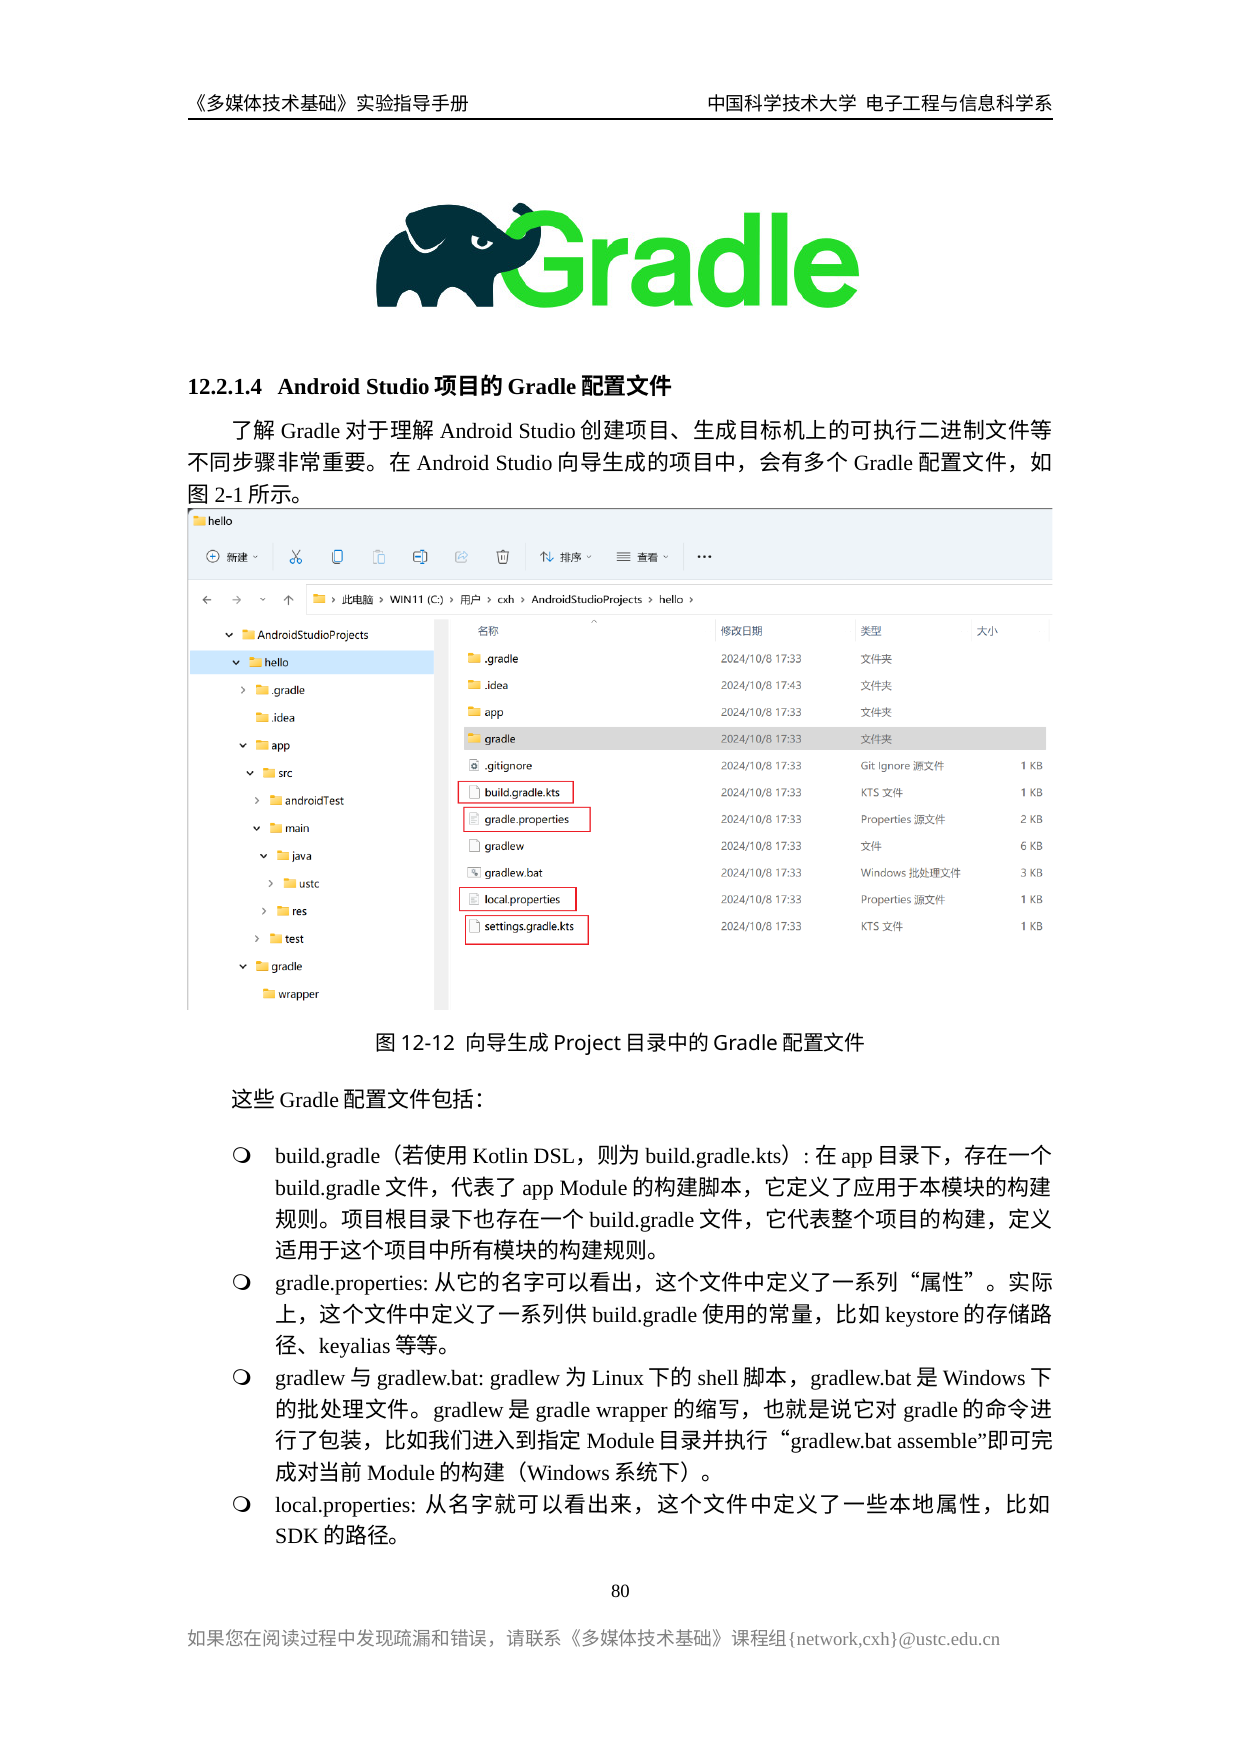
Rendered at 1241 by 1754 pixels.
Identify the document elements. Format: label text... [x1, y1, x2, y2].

list gradlew与gradlew.bat: gradlew为Linux下的shell脚本，gradlew.bat是Windows下的批处理文件。gradlew是gradle wrapper的缩写，也就是说它对gradle的命令进行了包装，比如我们进入到指定Module目录并执行“gradlew.bat assemble”即可完成对当前Module的构建（Windows系统下）。 [231, 1360, 1053, 1487]
list local.properties: 从名字就可以看出来，这个文件中定义了一些本地属性，比如SDK的路径。 [231, 1487, 1053, 1550]
picture [187, 508, 1053, 1010]
text 这些Gradle配置文件包括： [187, 1082, 1053, 1113]
list gradle.properties: 从它的名字可以看出，这个文件中定义了一系列“属性”。实际上，这个文件中定义了一系列供build.gradle使用的常量，比如keystore的存储路径、keyalias等等。 [231, 1265, 1053, 1360]
picture [366, 150, 875, 356]
subtitle Android Studio项目的Gradle配置文件 [187, 368, 1053, 401]
text 了解Gradle对于理解Android Studio创建项目、生成目标机上的可执行二进制文件等不同步骤非常重要。在Android Studio向导生成的项目中，会有多个Gradle配置文件，如图 2-1所示。 [187, 413, 1053, 508]
list build.gradle（若使用Kotlin DSL，则为build.gradle.kts）: 在app目录下，存在一个build.gradle文件，代表了app Module的构建脚本，它定义了应用于本模块的构建规则。项目根目录下也存在一个build.gradle文件，它代表整个项目的构建，定义适用于这个项目中所有模块的构建规则。 [231, 1138, 1053, 1265]
